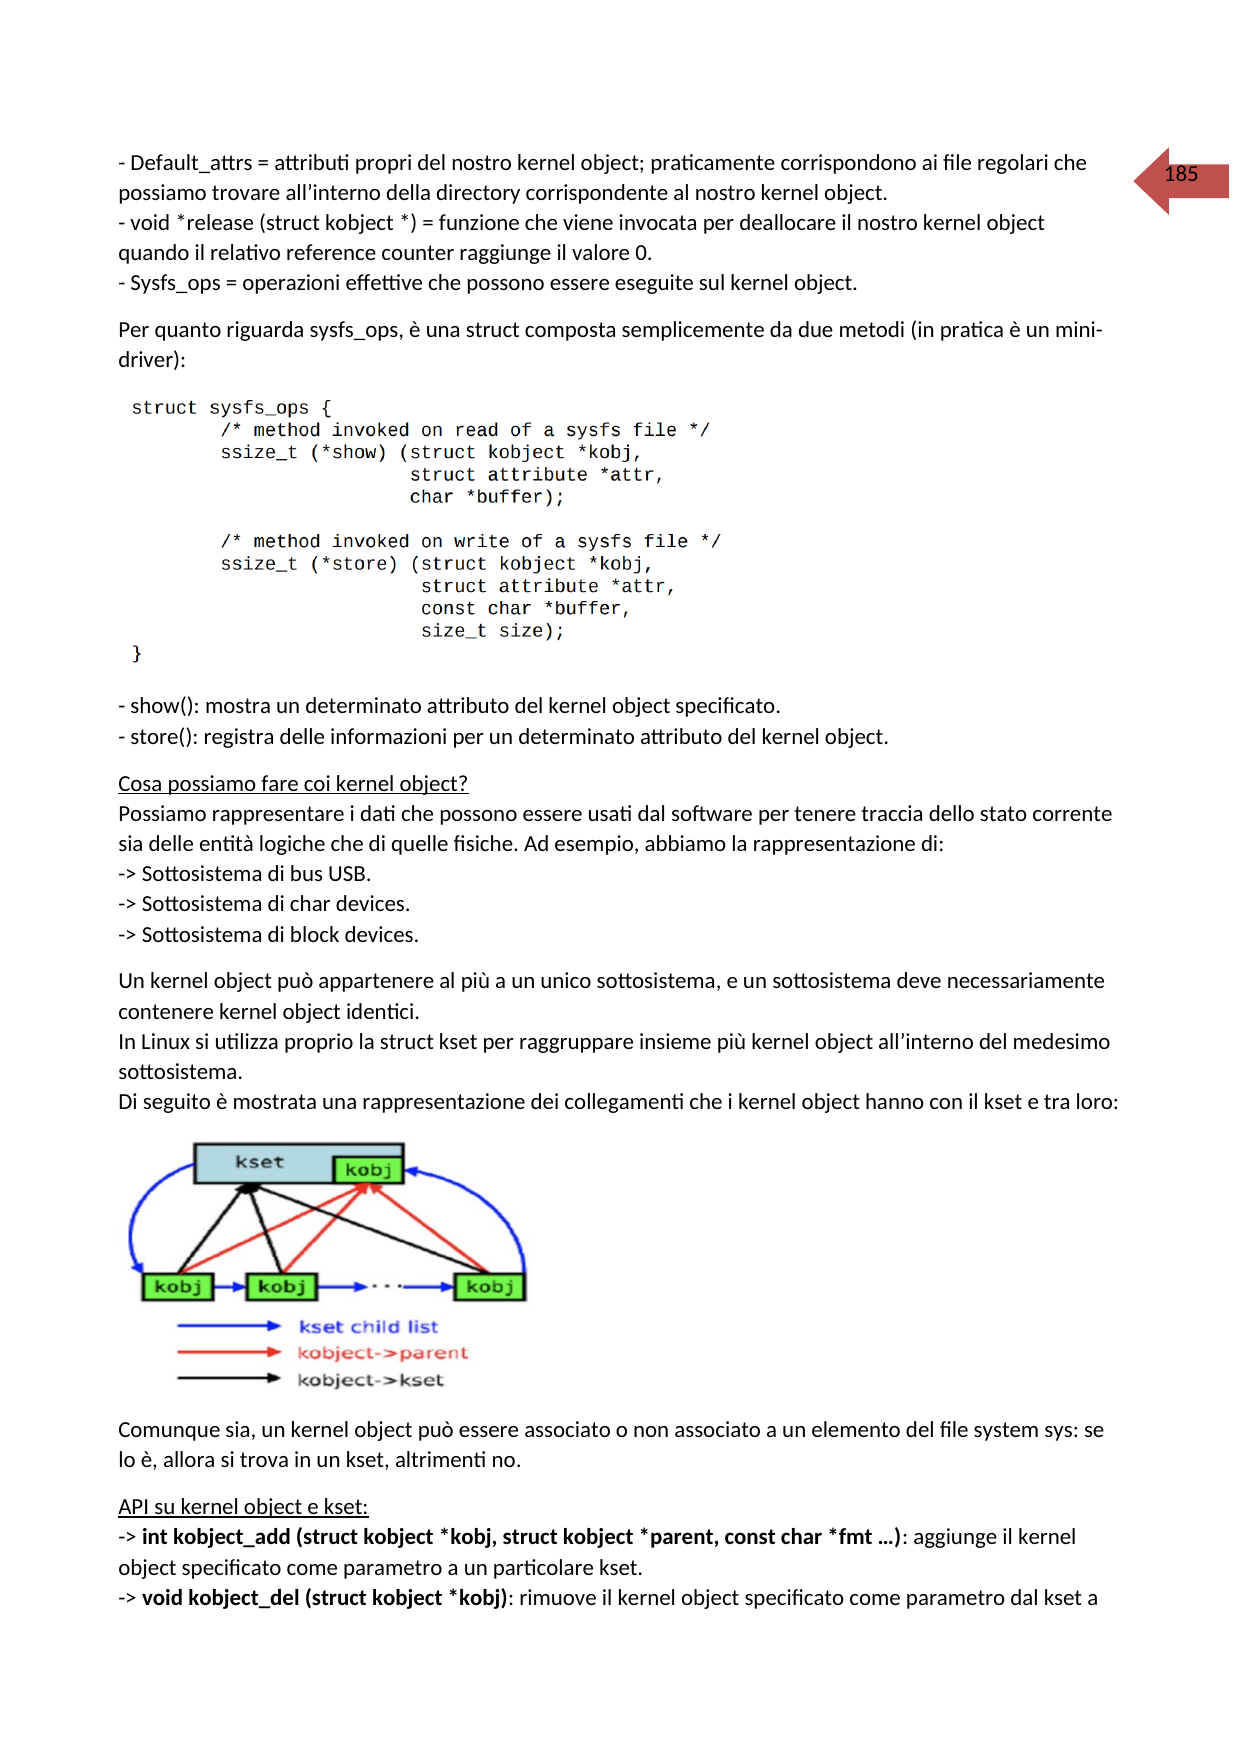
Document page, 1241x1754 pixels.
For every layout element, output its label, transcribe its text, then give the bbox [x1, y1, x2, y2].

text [118, 1492, 1122, 1611]
text - show(): mostra un determinato attributo del kernel object specificato. - store(): registra delle informazioni per un determinato attributo del kernel object. [118, 692, 1122, 750]
text - Default_attrs = attributi propri del nostro kernel object; praticamente corrispondono ai file regolari che possiamo trovare all’interno della directory corrispondente al nostro kernel object. - void *release (struct kobject *) = funzione che viene invocata per deallocare il nostro kernel object quando il relativo reference counter raggiunge il valore 0. - Sysfs_ops = operazioni effettive che possono essere eseguite sul kernel object. [118, 148, 1122, 296]
text Un kernel object può appartenere al più a un unico sottosistema, e un sottosistema deve necessariamente contenere kernel object identici. In Linux si utilizza proprio la struct kset per raggruppare insieme più kernel object all’interno del medesimo sottosistema. Di seguito è mostrata una rappresentazione dei collegamenti che i kernel object hanno con il kset e tra loro: [118, 967, 1122, 1115]
text Per quanto riguarda sysfs_ops, è una struct composta semplicemente da due metodi (in pratica è un mini-driver): [118, 315, 1122, 373]
text Cosa possiamo fare coi kernel object? Possiamo rappresentare i dati che possono essere usati dal software per tenere traccia dello stato corrente sia delle entità logiche che di quelle fisiche. Ad esempio, abbiamo la rappresentazione di: -> Sottosistema di bus USB. -> Sottosistema di char devices. -> Sottosistema di block devices. [118, 769, 1122, 948]
text Comunque sia, un kernel object può essere associato o non associato a un elemento del file system sys: se lo è, allora si trova in un kset, altrimenti no. [118, 1415, 1122, 1473]
picture [118, 392, 745, 673]
picture [118, 1134, 539, 1397]
